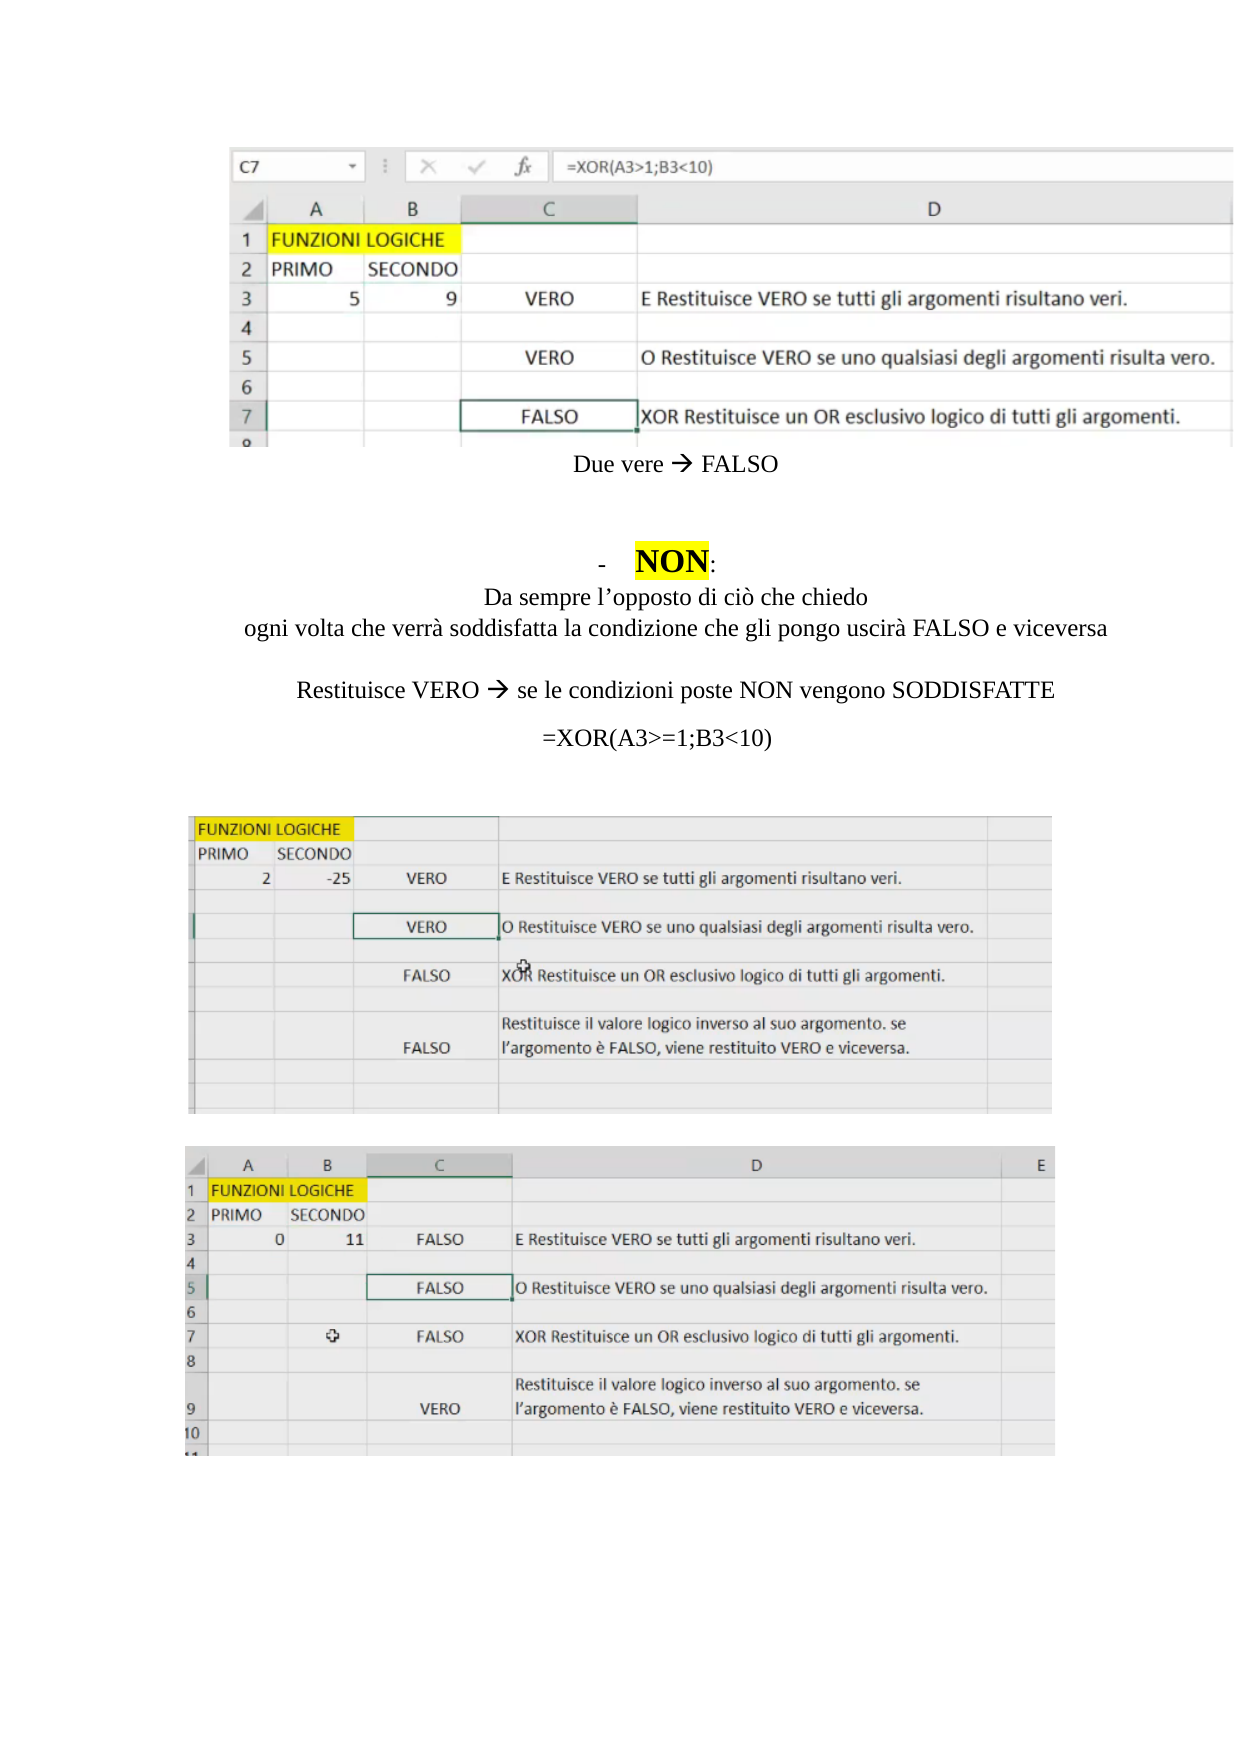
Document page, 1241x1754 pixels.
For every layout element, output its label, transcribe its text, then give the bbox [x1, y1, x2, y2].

picture [229, 147, 1234, 447]
picture [185, 1146, 1056, 1456]
picture [188, 816, 1052, 1114]
list NON: Da sempre l’opposto di ciò che chiedo ogni volta che verrà soddisfatta la condizione che gli pongo uscirà FALSO e viceversa Restituisce VERO se le condizioni poste NON vengono SODDISFATTE [192, 541, 1122, 704]
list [192, 148, 1122, 539]
